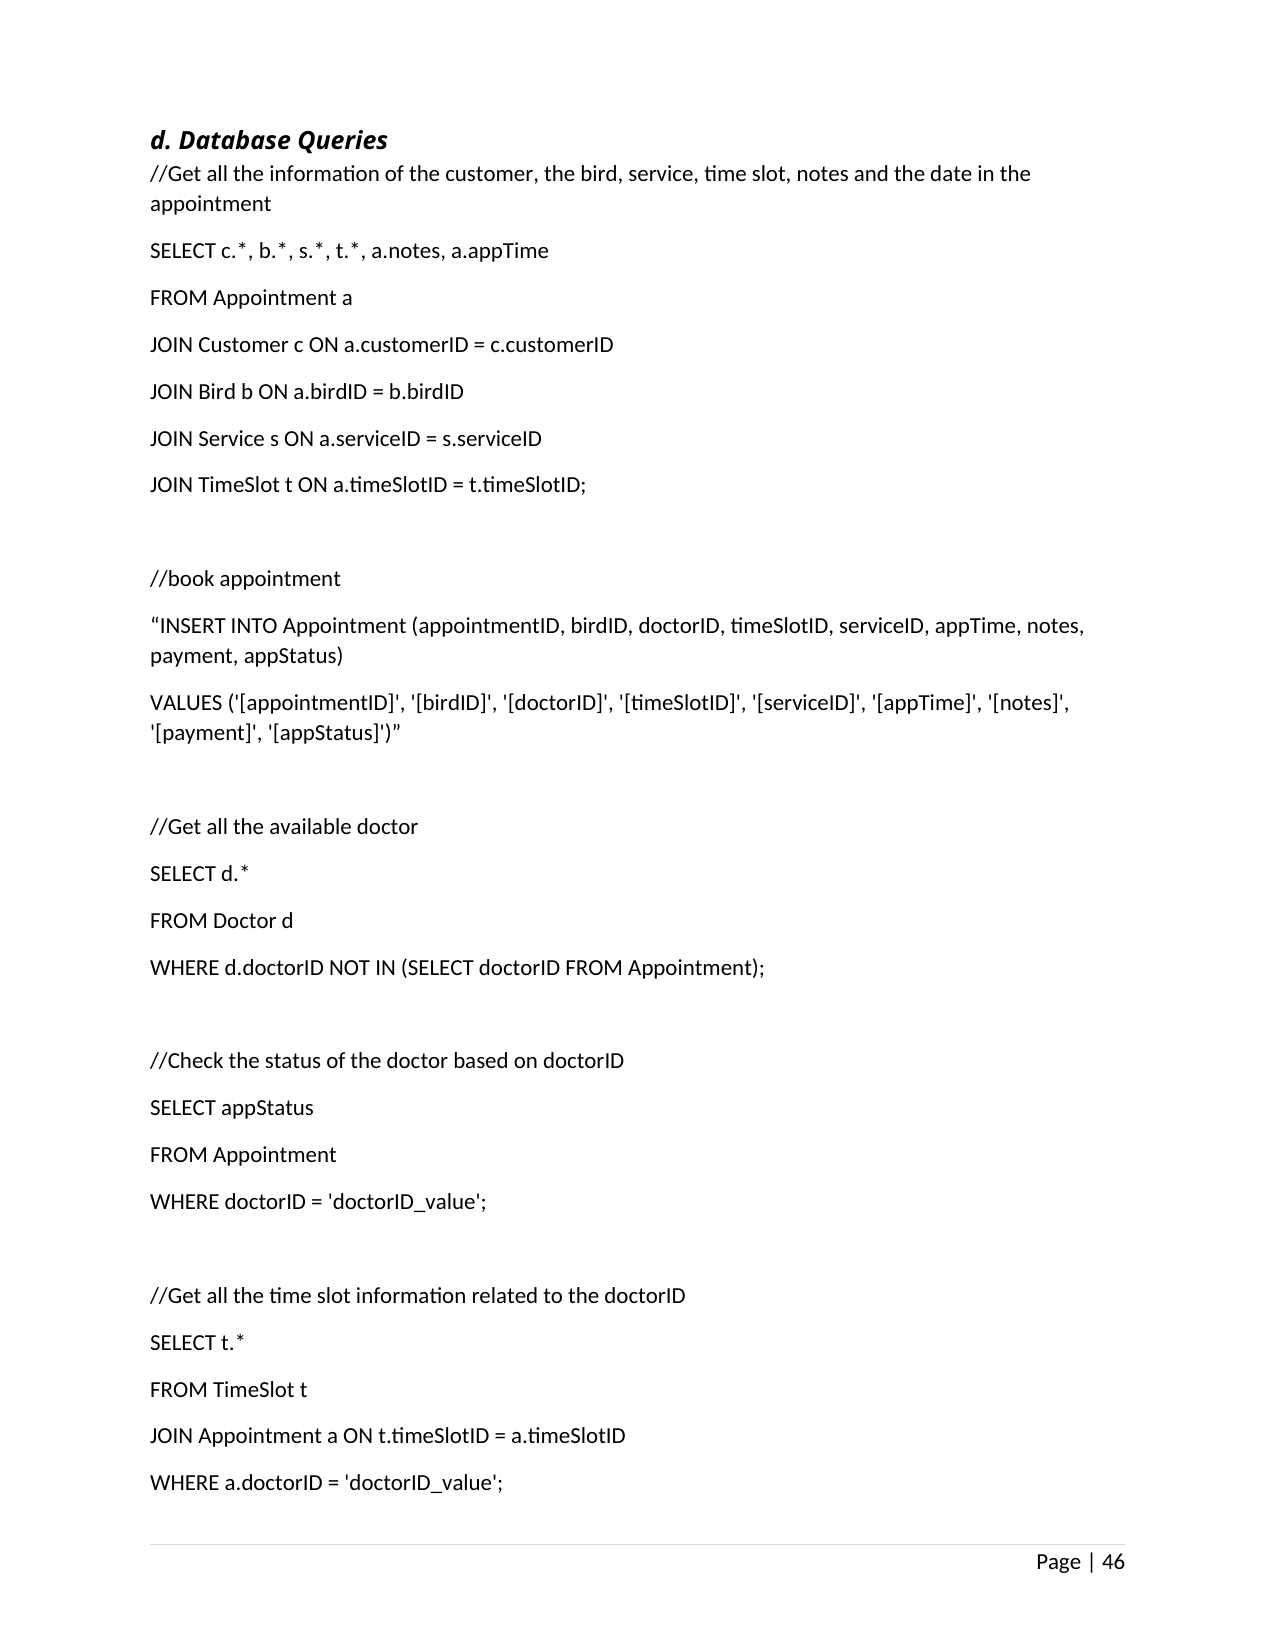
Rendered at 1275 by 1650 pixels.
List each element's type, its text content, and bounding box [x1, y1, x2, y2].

text WHERE d.doctorID NOT IN (SELECT doctorID FROM Appointment); [150, 953, 1125, 981]
text FROM Doctor d [150, 906, 1125, 934]
text WHERE a.doctorID = 'doctorID_value'; [150, 1468, 1125, 1496]
text JOIN TimeSlot t ON a.timeSlotID = t.timeSlotID; [150, 471, 1125, 498]
text //Get all the information of the customer, the bird, service, time slot, notes and the date in the appointment [150, 159, 1125, 217]
subtitle d. Database Queries [150, 122, 1125, 156]
text SELECT appStatus [150, 1093, 1125, 1121]
text //Get all the time slot information related to the doctorID [150, 1281, 1125, 1309]
text SELECT c.*, b.*, s.*, t.*, a.notes, a.appTime [150, 236, 1125, 264]
text FROM TimeSlot t [150, 1375, 1125, 1403]
text JOIN Bird b ON a.birdID = b.birdID [150, 377, 1125, 405]
text SELECT t.* [150, 1328, 1125, 1356]
text SELECT d.* [150, 859, 1125, 887]
text “INSERT INTO Appointment (appointmentID, birdID, doctorID, timeSlotID, serviceID, appTime, notes, payment, appStatus) [150, 611, 1125, 669]
text FROM Appointment a [150, 283, 1125, 311]
text //Check the status of the doctor based on doctorID [150, 1047, 1125, 1074]
text WHERE doctorID = 'doctorID_value'; [150, 1187, 1125, 1215]
text FROM Appointment [150, 1140, 1125, 1168]
text //book appointment [150, 564, 1125, 592]
text JOIN Appointment a ON t.timeSlotID = a.timeSlotID [150, 1422, 1125, 1449]
text JOIN Customer c ON a.customerID = c.customerID [150, 330, 1125, 358]
text JOIN Service s ON a.serviceID = s.serviceID [150, 424, 1125, 452]
text VALUES ('[appointmentID]', '[birdID]', '[doctorID]', '[timeSlotID]', '[serviceID]', '[appTime]', '[notes]', '[payment]', '[appStatus]')” [150, 688, 1125, 746]
text //Get all the available doctor [150, 812, 1125, 840]
